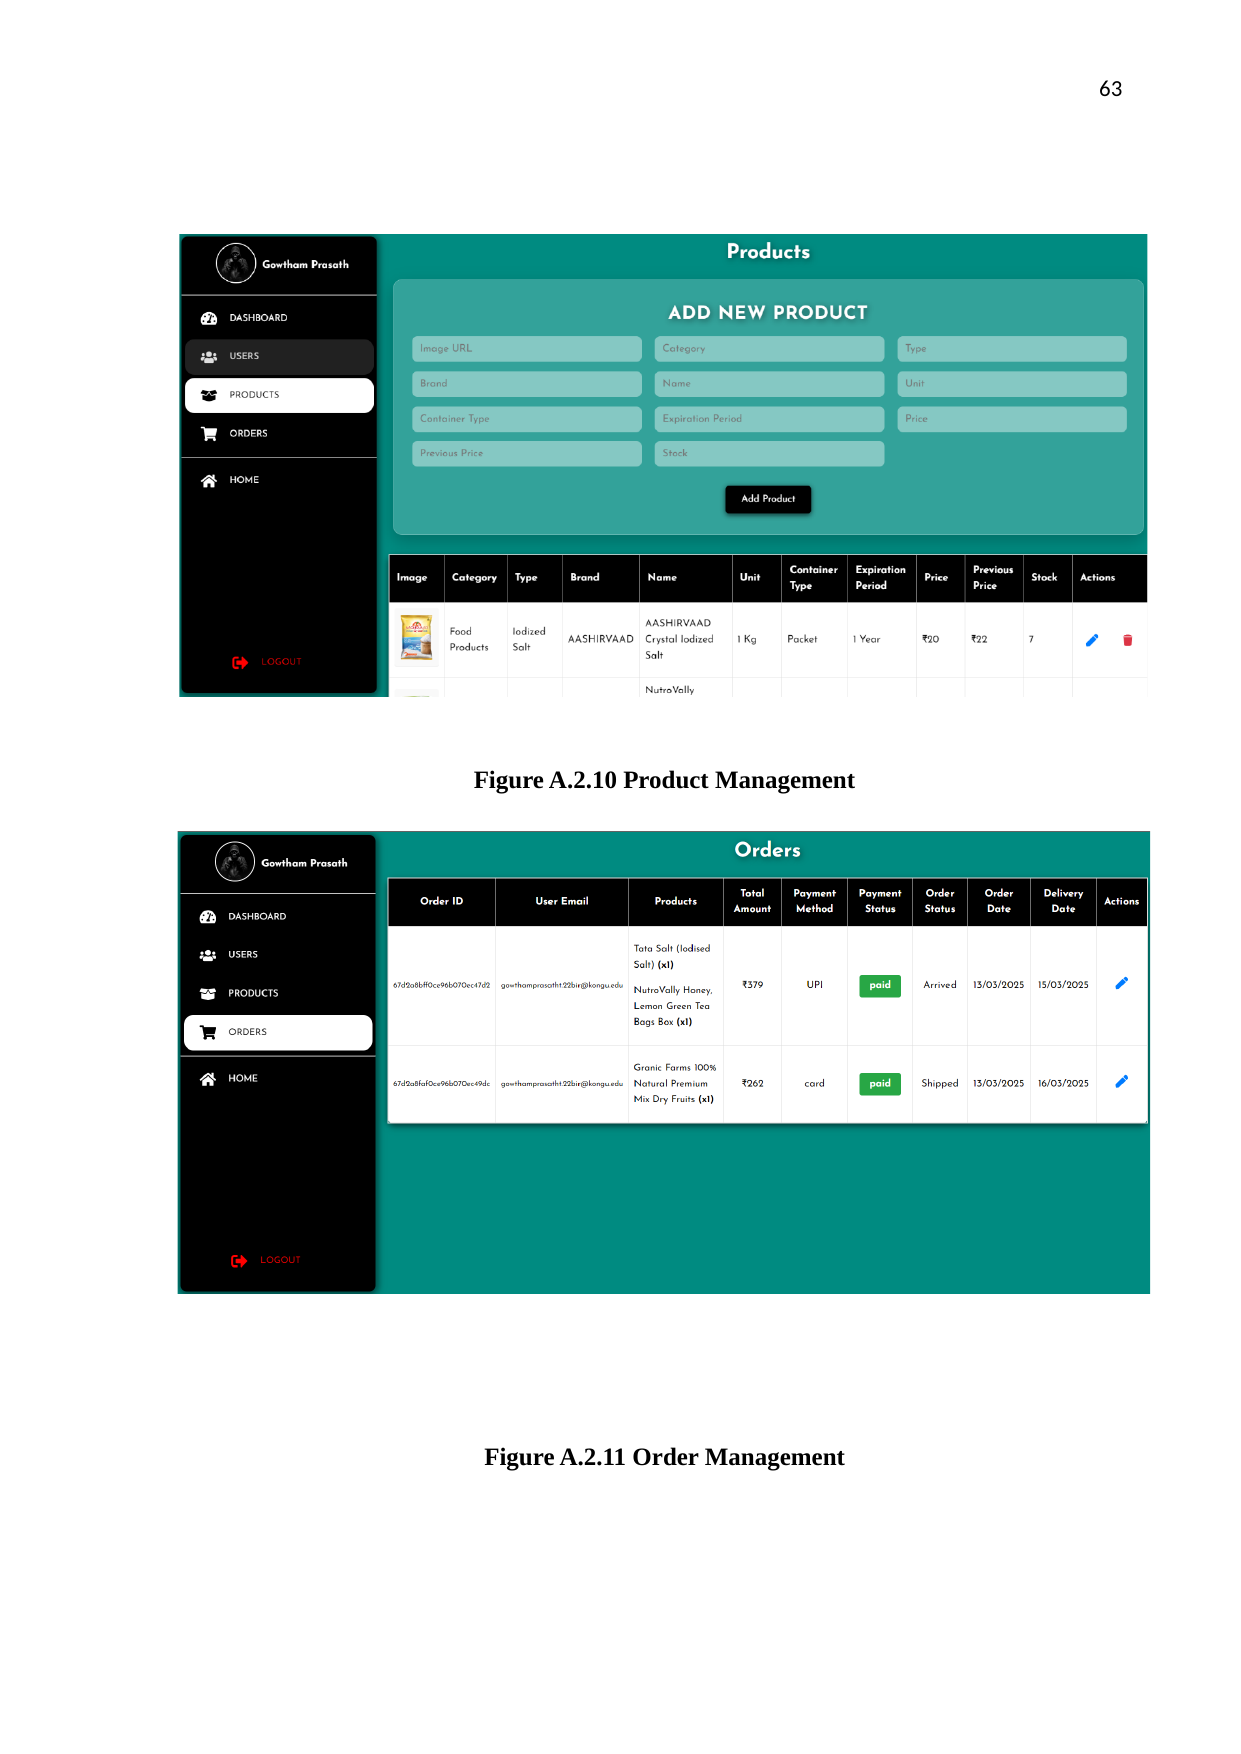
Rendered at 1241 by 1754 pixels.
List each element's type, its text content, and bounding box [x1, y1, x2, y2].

picture [177, 831, 1151, 1294]
text Figure A.2.11 Order Management [207, 1442, 1122, 1471]
text Figure A.2.10 Product Management [207, 765, 1122, 794]
picture [179, 234, 1148, 697]
